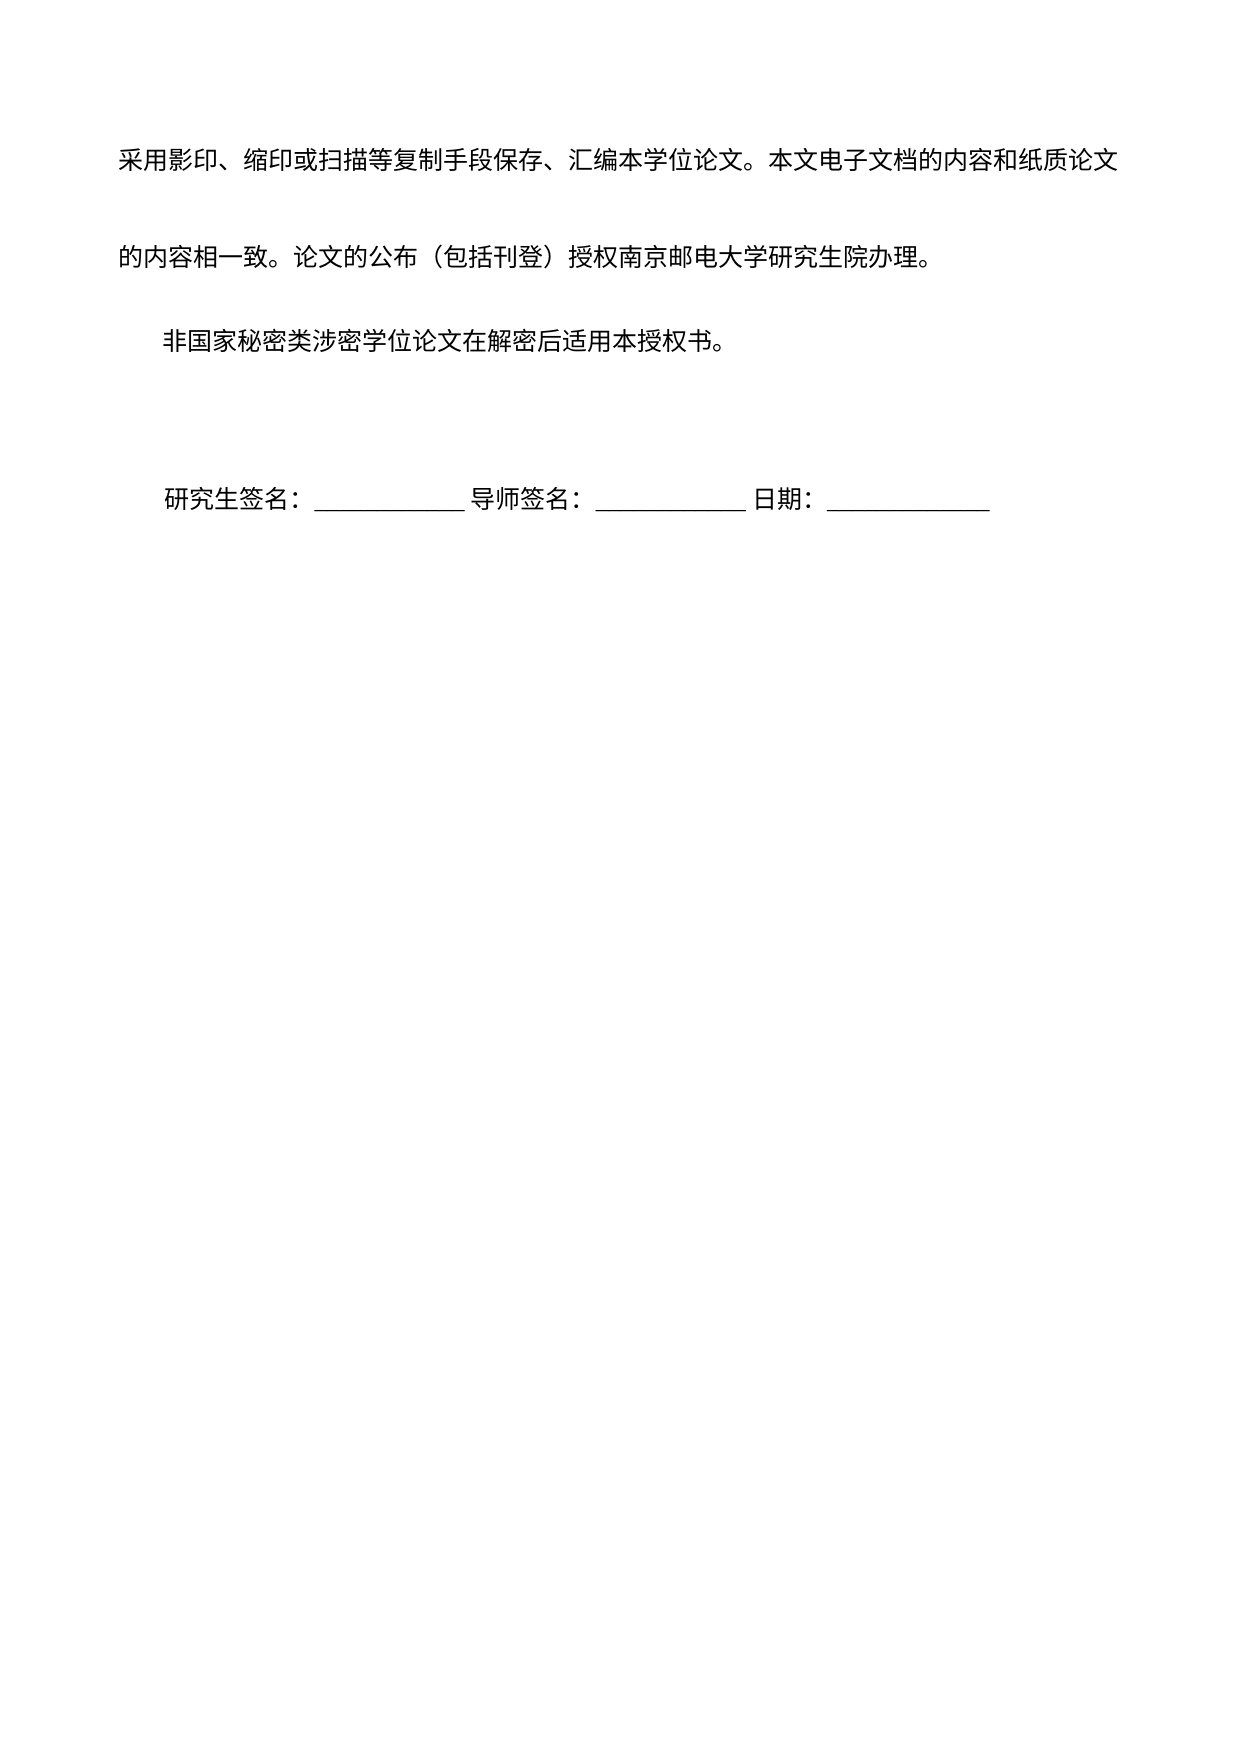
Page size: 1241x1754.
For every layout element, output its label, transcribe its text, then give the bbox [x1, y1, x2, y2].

text 非国家秘密类涉密学位论文在解密后适用本授权书。 [118, 307, 1122, 372]
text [118, 126, 1122, 288]
